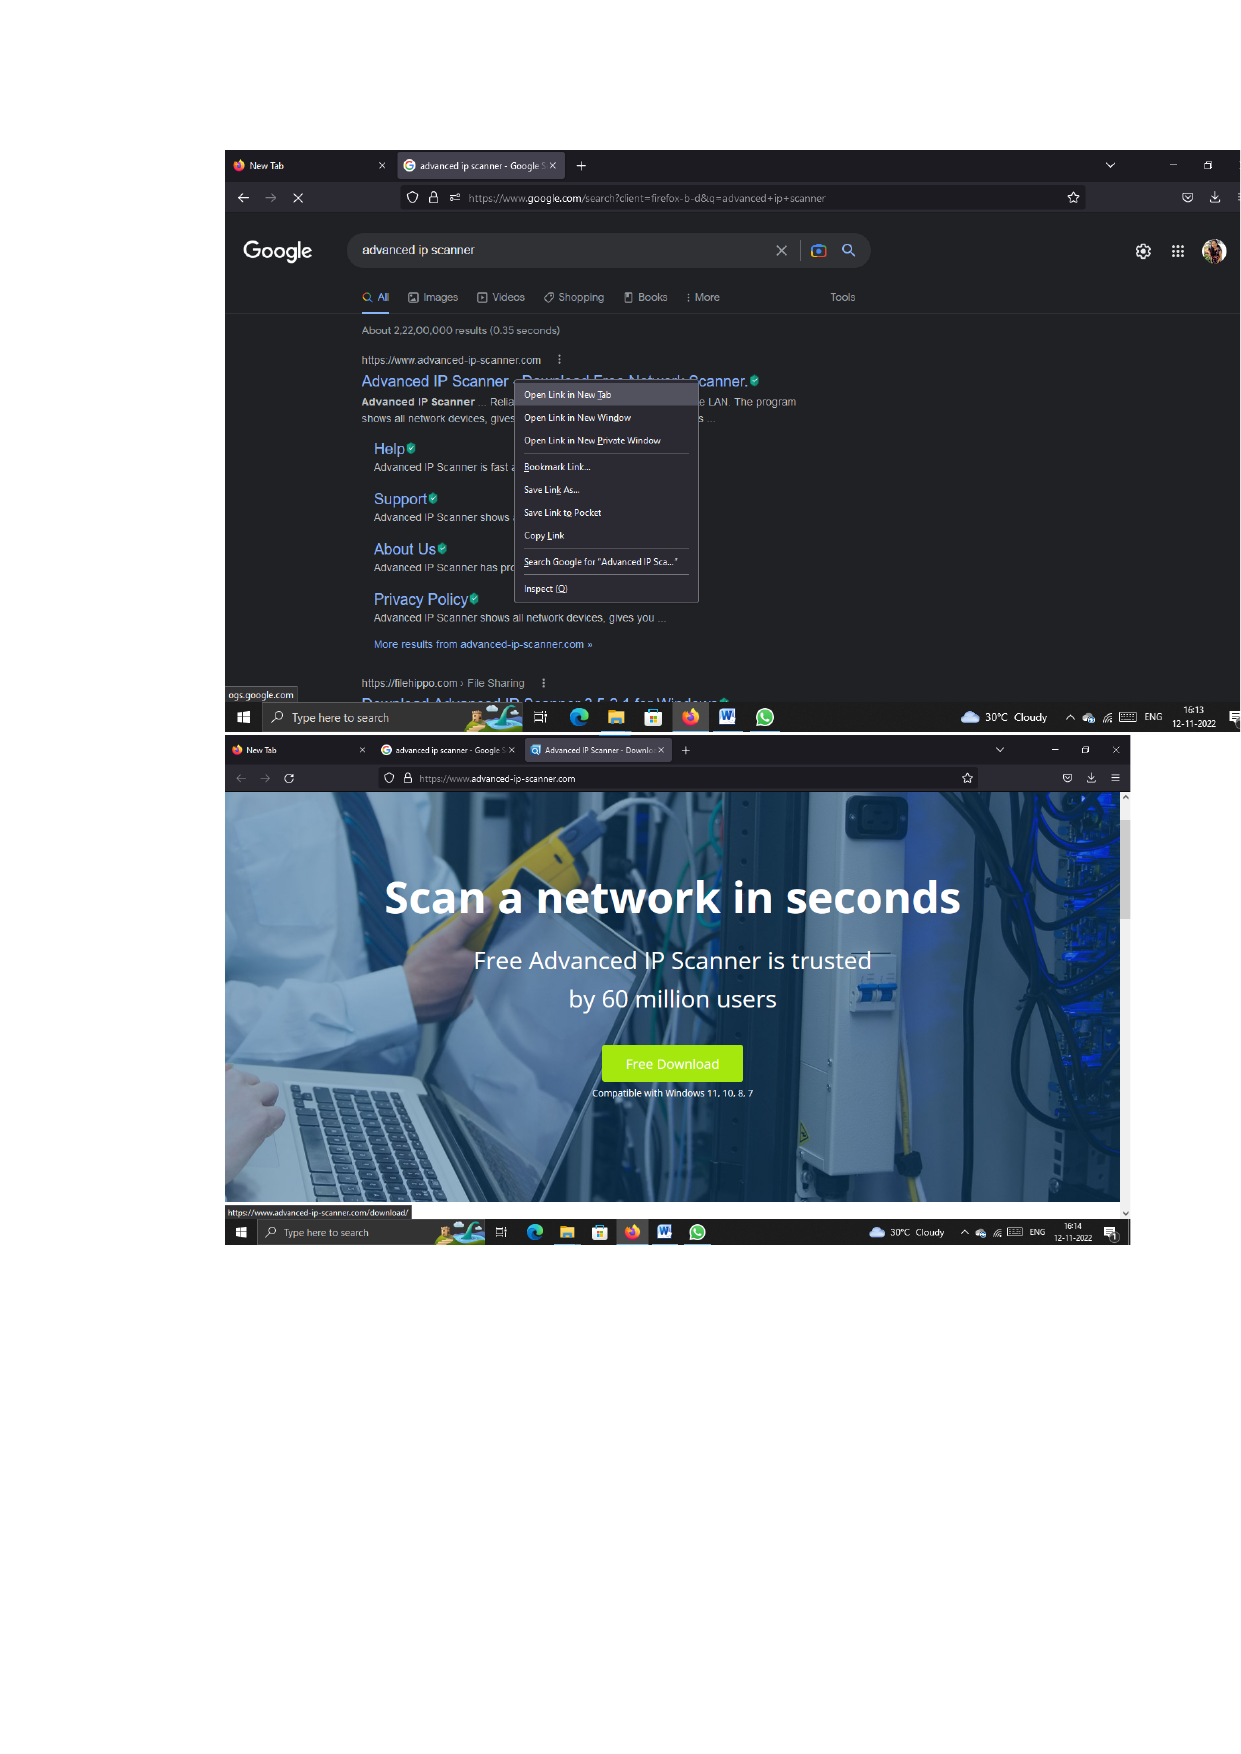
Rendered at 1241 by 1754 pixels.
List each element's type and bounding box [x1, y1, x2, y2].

picture [225, 735, 1131, 1245]
picture [225, 150, 1241, 732]
